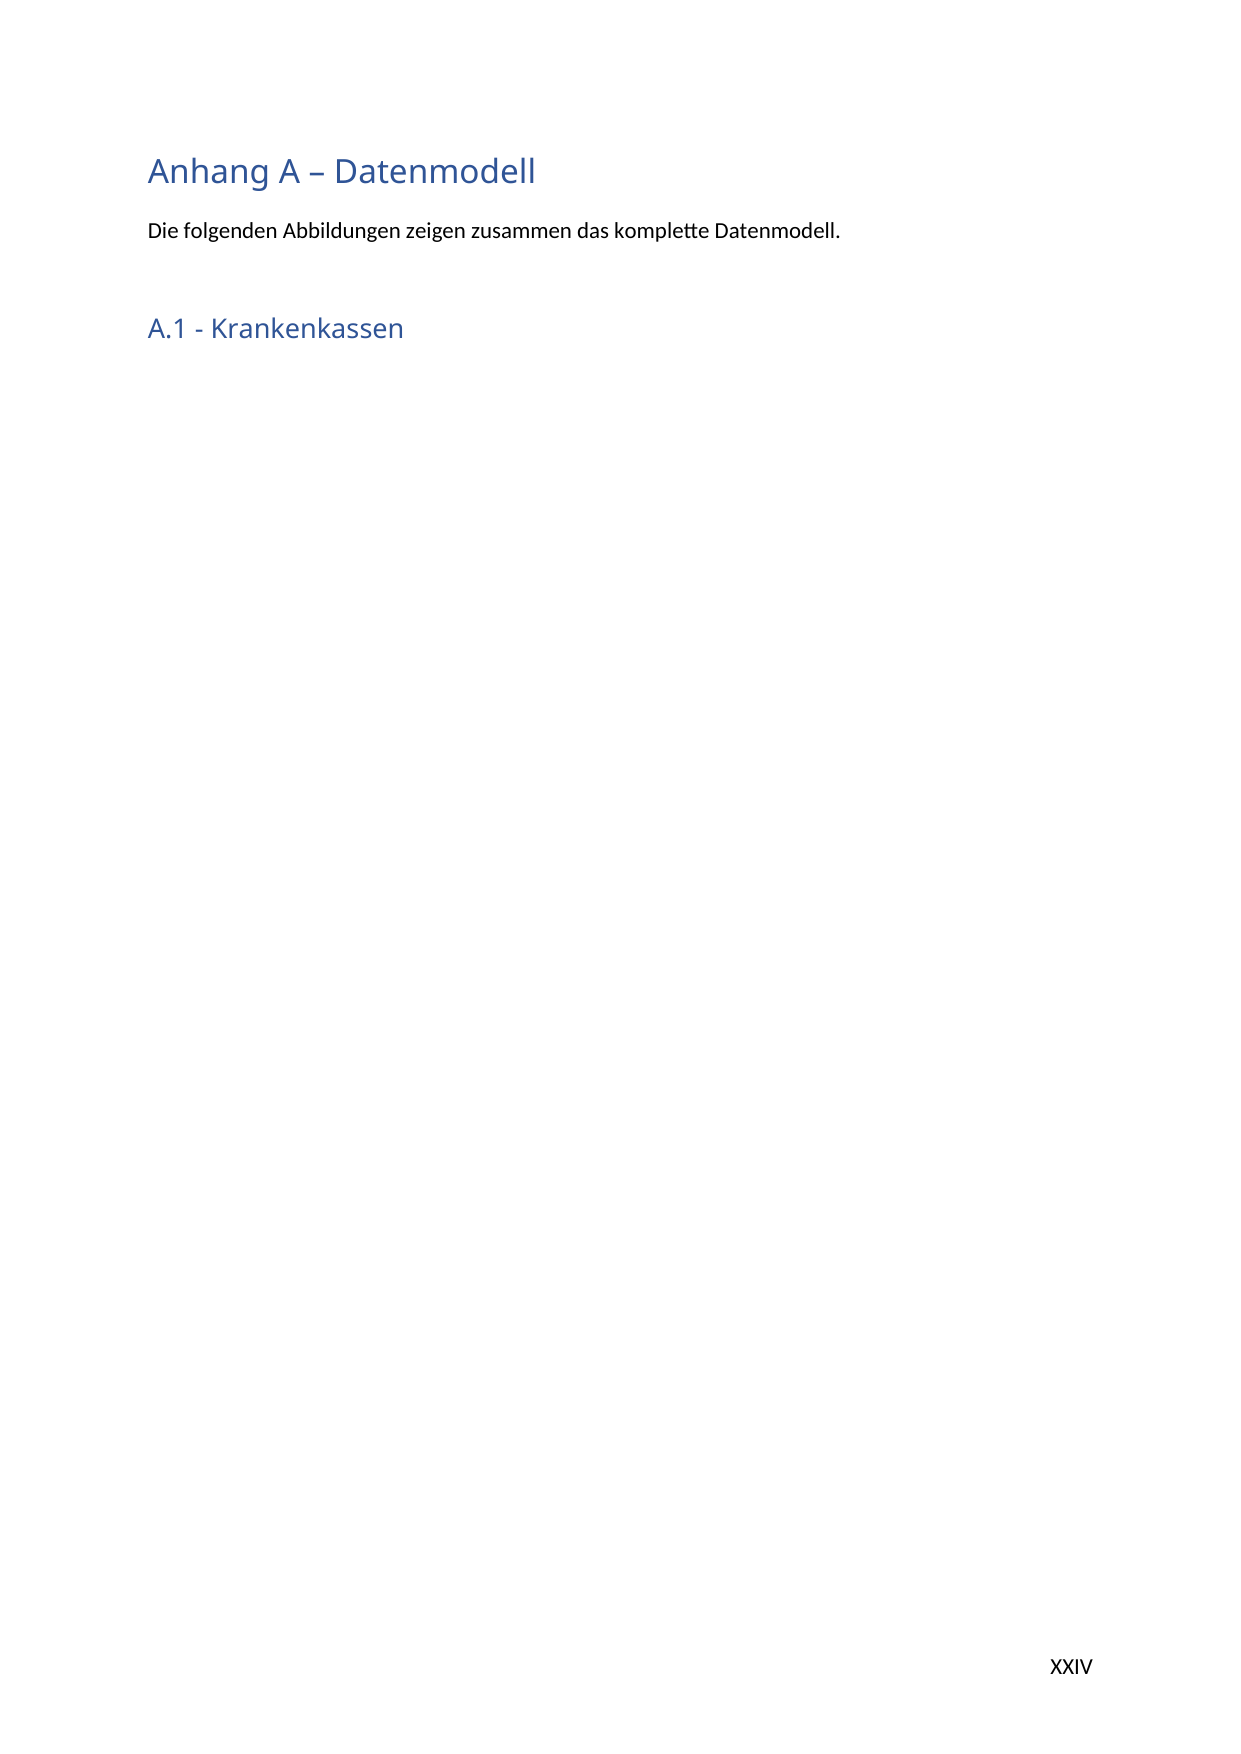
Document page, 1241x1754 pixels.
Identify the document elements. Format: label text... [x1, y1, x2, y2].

subtitle A.1 - Krankenkassen [148, 309, 1093, 346]
subtitle Anhang A – Datenmodell [148, 148, 1093, 193]
text Die folgenden Abbildungen zeigen zusammen das komplette Datenmodell. [148, 216, 1093, 244]
